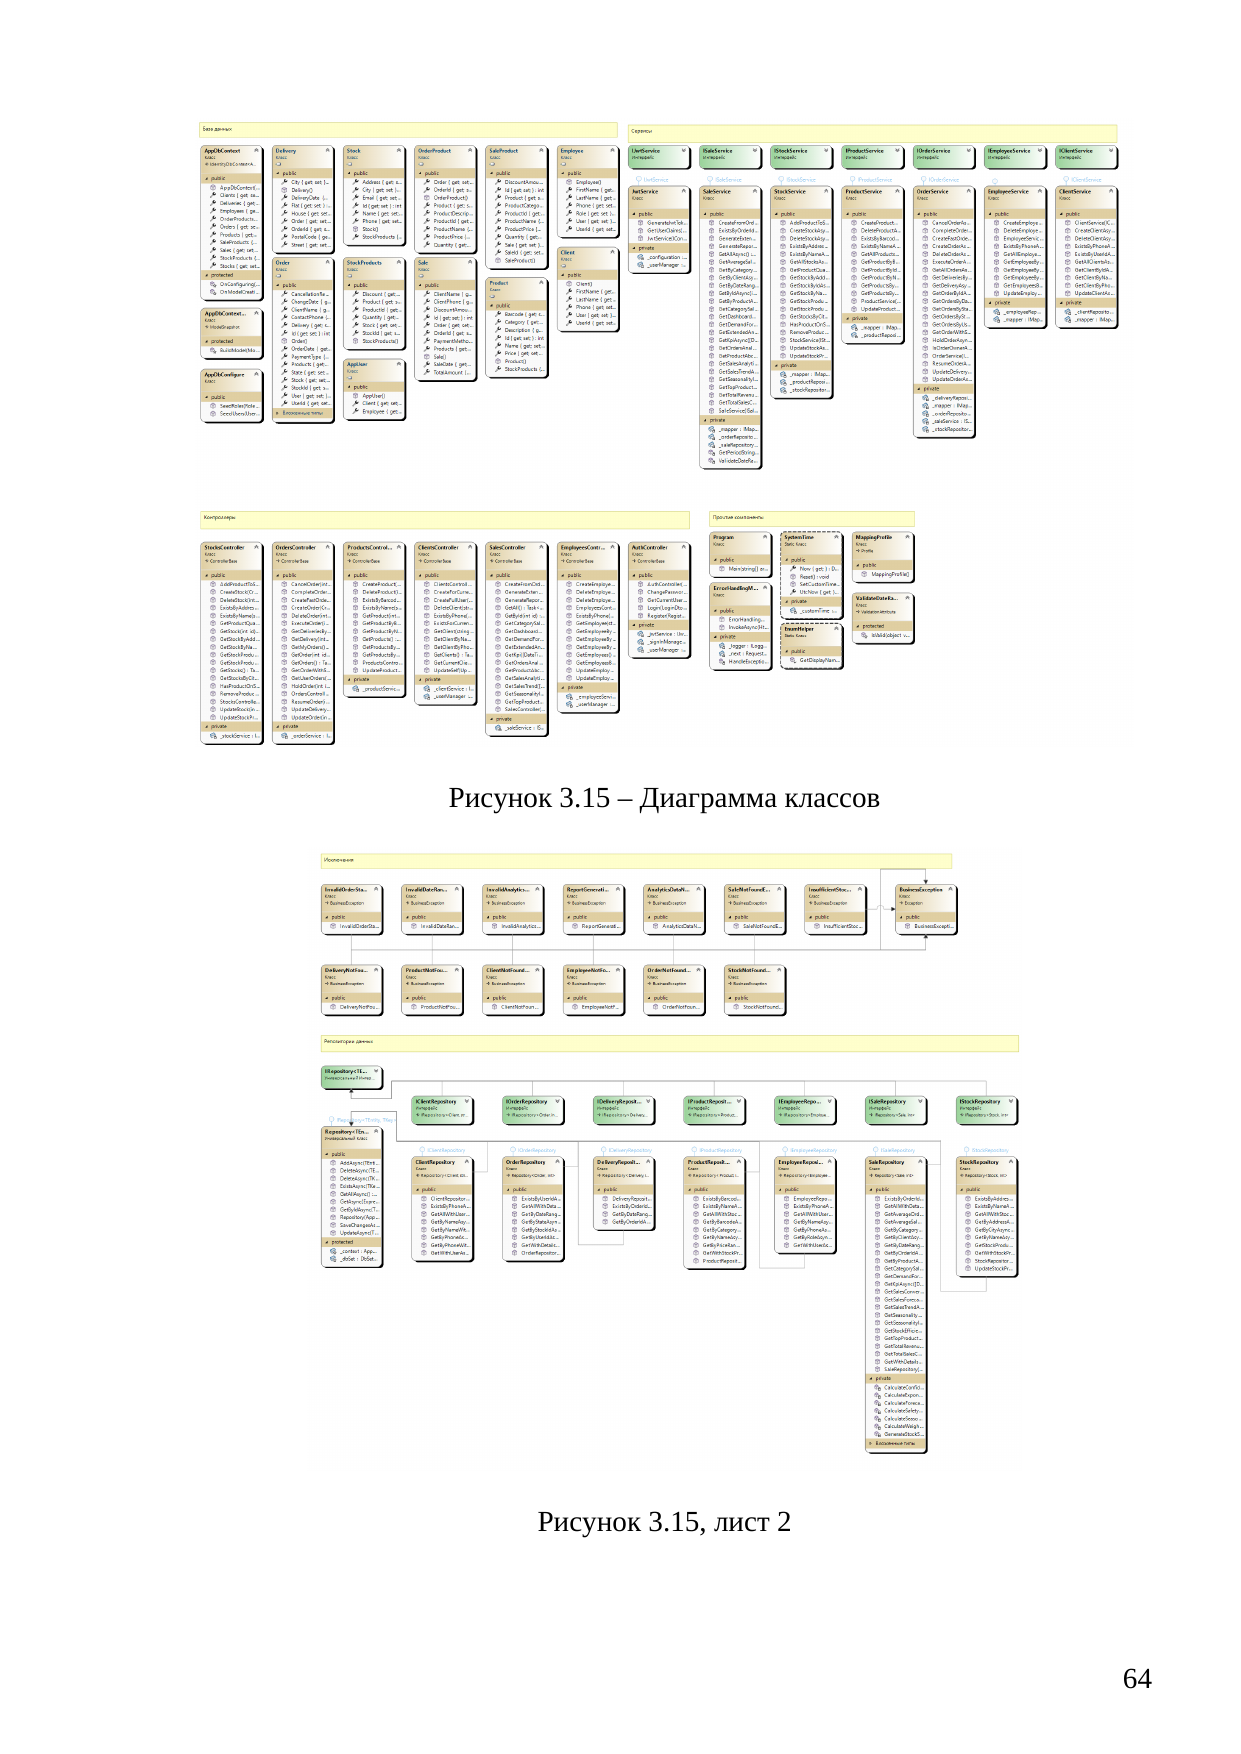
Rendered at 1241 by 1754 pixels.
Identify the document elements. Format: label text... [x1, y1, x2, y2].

text Рисунок 3.15, лист 2 [177, 1470, 1152, 1537]
picture [307, 847, 1022, 1471]
picture [195, 118, 1134, 747]
text Рисунок 3.15 – Диаграмма классов [177, 781, 1152, 814]
